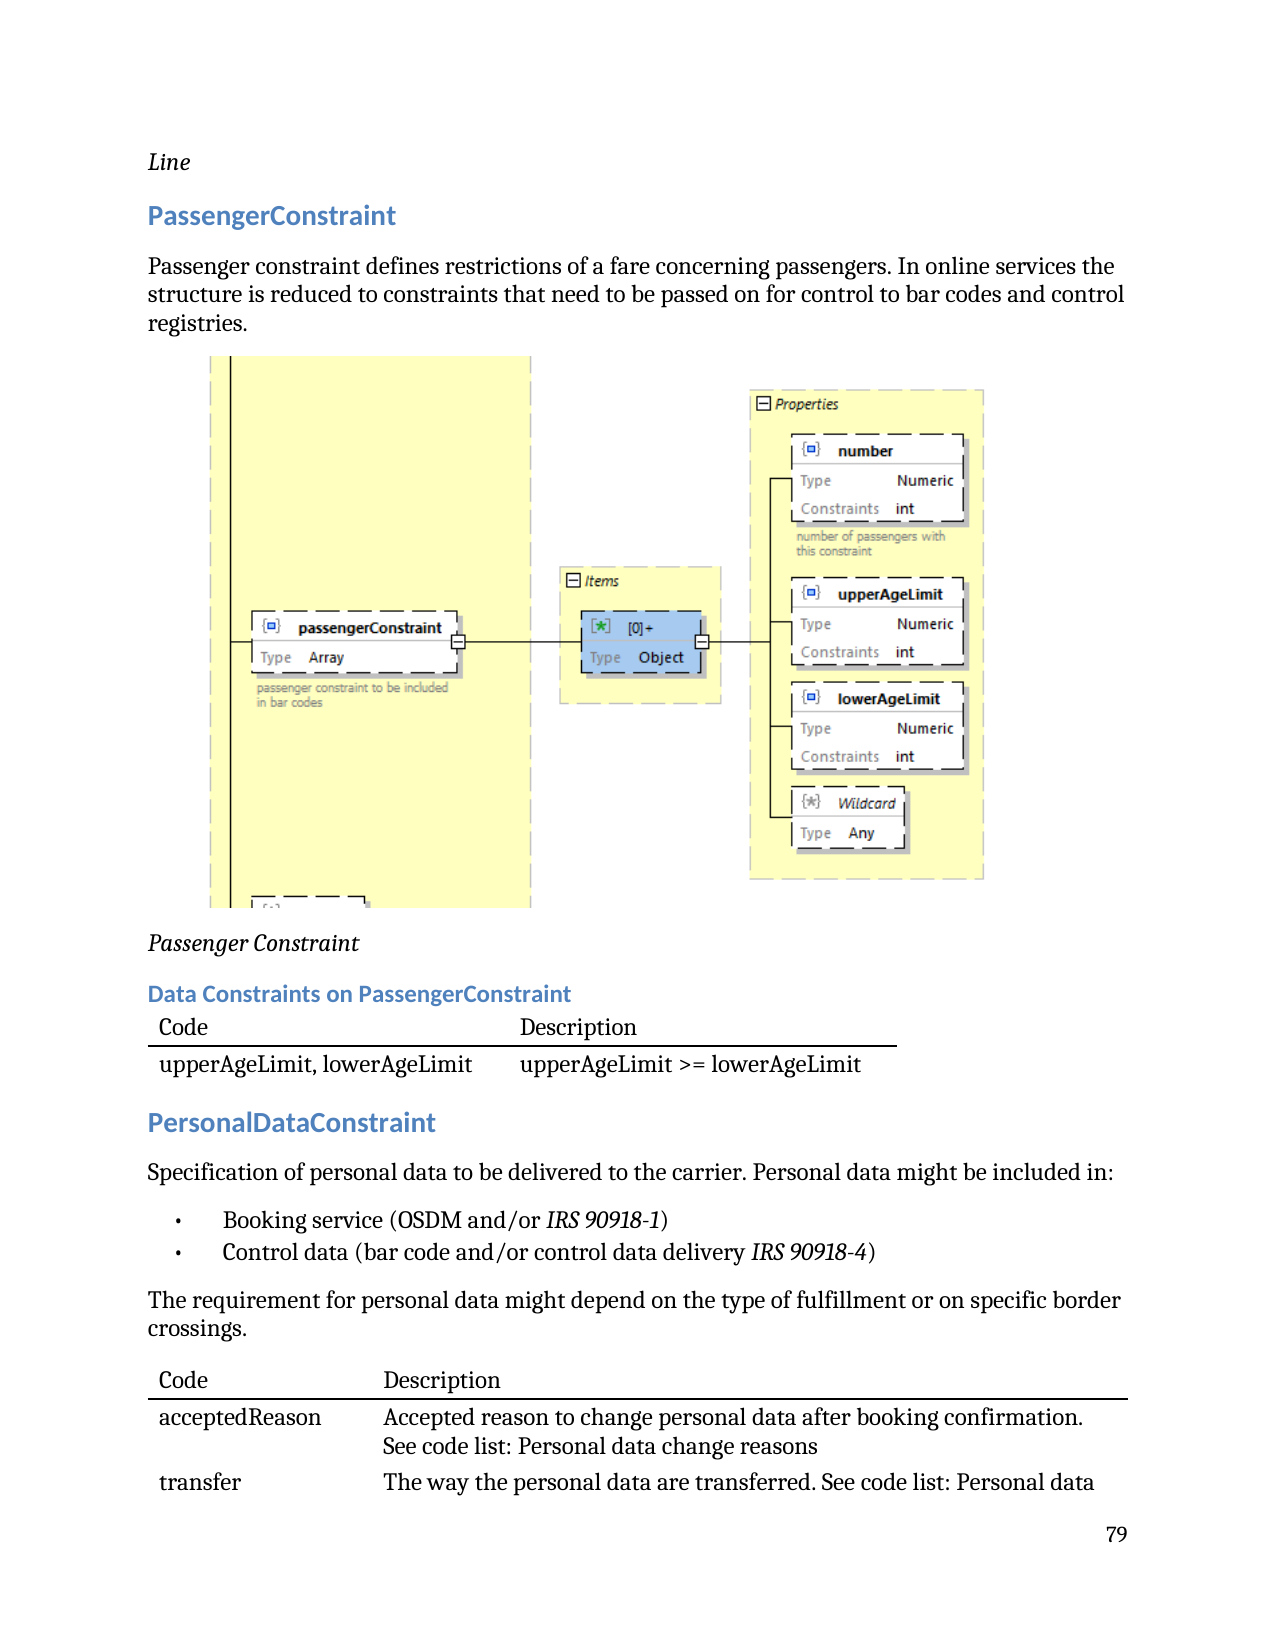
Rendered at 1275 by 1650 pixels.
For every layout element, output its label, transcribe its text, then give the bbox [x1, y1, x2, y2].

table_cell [372, 1465, 1127, 1501]
table_header Description [508, 1009, 897, 1045]
subtitle PassengerConstraint [148, 197, 1127, 233]
list Booking service (OSDM and/or IRS 90918-1) [173, 1206, 1127, 1234]
text Specification of personal data to be delivered to the carrier. Personal data might be included in: [148, 1158, 1127, 1187]
table_cell transfer [148, 1465, 372, 1501]
table_header Code [148, 1009, 508, 1045]
picture [147, 356, 1023, 908]
table_header Description [372, 1362, 1127, 1398]
text Passenger constraint defines restrictions of a fare concerning passengers. In online services the structure is reduced to constraints that need to be passed on for control to bar codes and control registries. [148, 252, 1127, 338]
table_cell upperAgeLimit >= lowerAgeLimit [508, 1047, 897, 1083]
list Control data (bar code and/or control data delivery IRS 90918-4) [173, 1238, 1127, 1267]
subtitle PersonalDataConstraint [148, 1104, 1127, 1139]
text Line [148, 148, 1127, 176]
text Passenger Constraint [148, 929, 1127, 957]
table_header Code [148, 1362, 372, 1398]
table_cell acceptedReason [148, 1400, 372, 1464]
text The requirement for personal data might depend on the type of fulfillment or on specific border crossings. [148, 1286, 1127, 1343]
table_cell Accepted reason to change personal data after booking confirmation. See code list: Personal data change reasons [372, 1400, 1127, 1464]
subtitle Data Constraints on PassengerConstraint [148, 978, 1127, 1009]
table_cell upperAgeLimit, lowerAgeLimit [148, 1047, 508, 1083]
